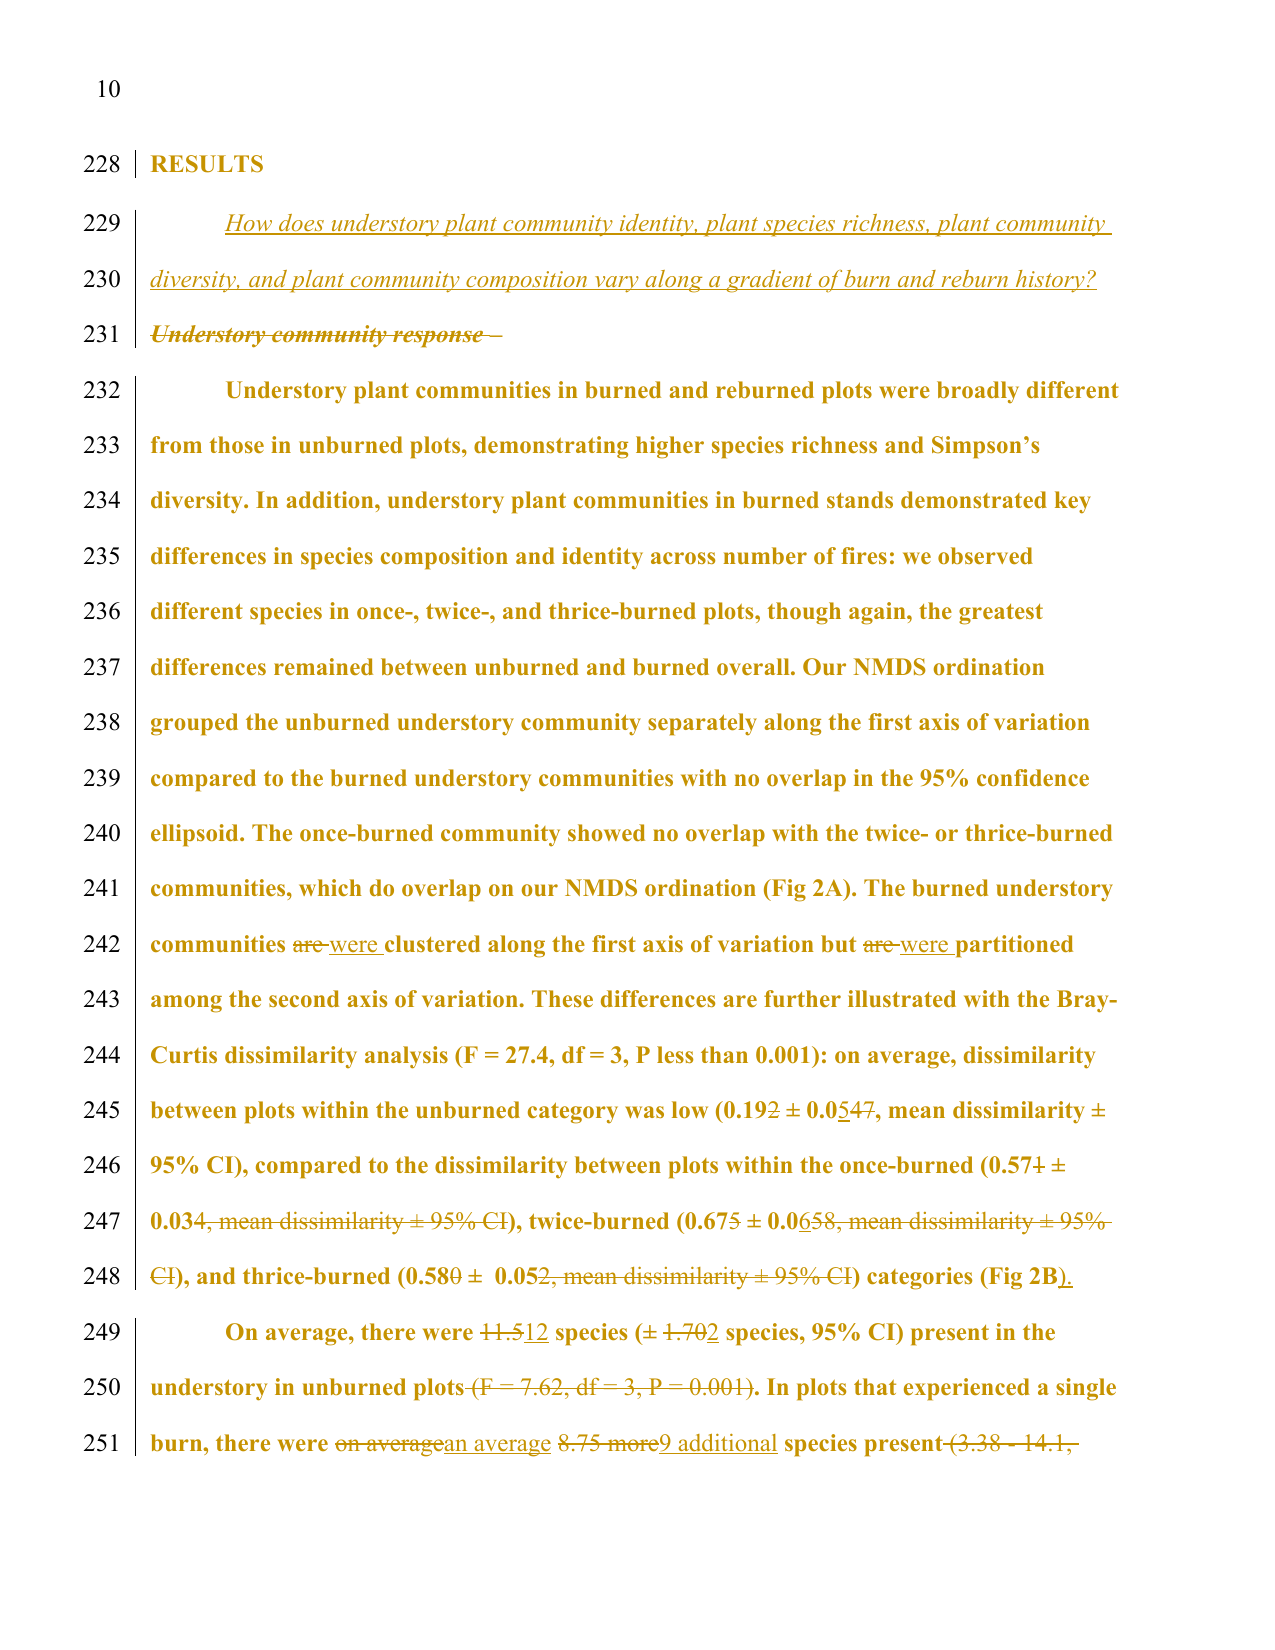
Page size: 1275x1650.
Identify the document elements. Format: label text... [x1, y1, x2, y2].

subtitle – [150, 209, 1125, 348]
subtitle RESULTS [150, 150, 1125, 178]
text Understory plant communities in burned and reburned plots were broadly different from those in unburned plots, demonstrating higher species richness and Simpson’s diversity. In addition, understory plant communities in burned stands demonstrated key differences in species composition and identity across number of fires: we observed different species in once-, twice-, and thrice-burned plots, though again, the greatest differences remained between unburned and burned overall. Our NMDS ordination grouped the unburned understory community separately along the first axis of variation compared to the burned understory communities with no overlap in the 95% confidence ellipsoid. The once-burned community showed no overlap with the twice- or thrice-burned communities, which do overlap on our NMDS ordination (Fig 2A). The burned understory communities clustered along the first axis of variation but partitioned among the second axis of variation. These differences are further illustrated with the Bray-Curtis dissimilarity analysis (F = 27.4, df = 3, P less than 0.001): on average, dissimilarity between plots within the unburned category was low (0.19 ± 0.0, mean dissimilarity ± 95% CI), compared to the dissimilarity between plots within the once-burned (0.57 ± 0.03), twice-burned (0.67 ± 0.0), and thrice-burned (0.58 ± 0.05) categories (Fig 2B [150, 376, 1125, 1290]
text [150, 1318, 1125, 1456]
